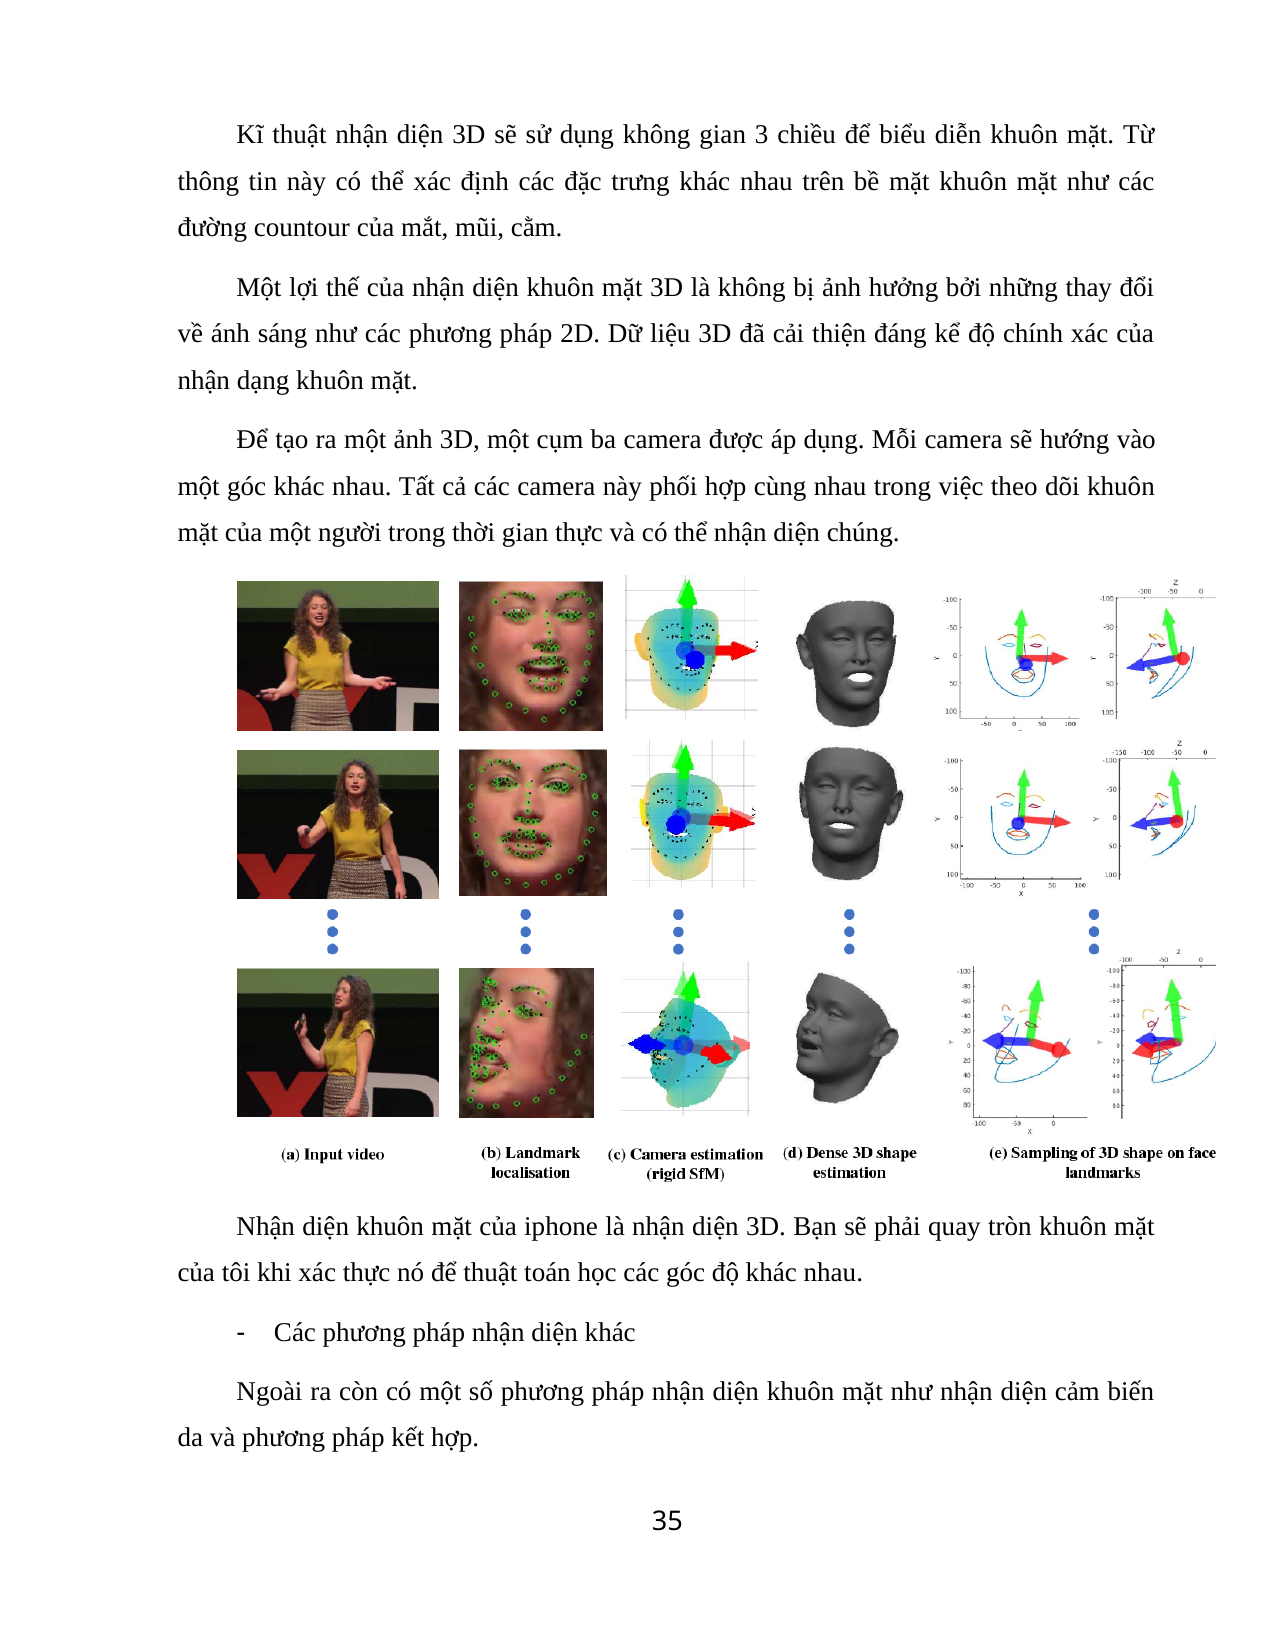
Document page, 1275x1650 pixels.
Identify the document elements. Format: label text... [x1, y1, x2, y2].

list Các phương pháp nhận diện khác [236, 1316, 1157, 1347]
text Ngoài ra còn có một số phương pháp nhận diện khuôn mặt như nhận diện cảm biến da và phương pháp kết hợp. [177, 1375, 1157, 1453]
text Để tạo ra một ảnh 3D, một cụm ba camera được áp dụng. Mỗi camera sẽ hướng vào một góc khác nhau. Tất cả các camera này phối hợp cùng nhau trong việc theo dõi khuôn mặt của một người trong thời gian thực và có thể nhận diện chúng. [177, 423, 1157, 548]
text Một lợi thế của nhận diện khuôn mặt 3D là không bị ảnh hưởng bởi những thay đổi về ánh sáng như các phương pháp 2D. Dữ liệu 3D đã cải thiện đáng kể độ chính xác của nhận dạng khuôn mặt. [177, 271, 1157, 395]
text Nhận diện khuôn mặt của iphone là nhận diện 3D. Bạn sẽ phải quay tròn khuôn mặt của tôi khi xác thực nó để thuật toán học các góc độ khác nhau. [177, 1210, 1157, 1287]
picture [236, 575, 1216, 1182]
text Kĩ thuật nhận diện 3D sẽ sử dụng không gian 3 chiều để biểu diễn khuôn mặt. Từ thông tin này có thể xác định các đặc trưng khác nhau trên bề mặt khuôn mặt như các đường countour của mắt, mũi, cằm. [177, 118, 1157, 243]
